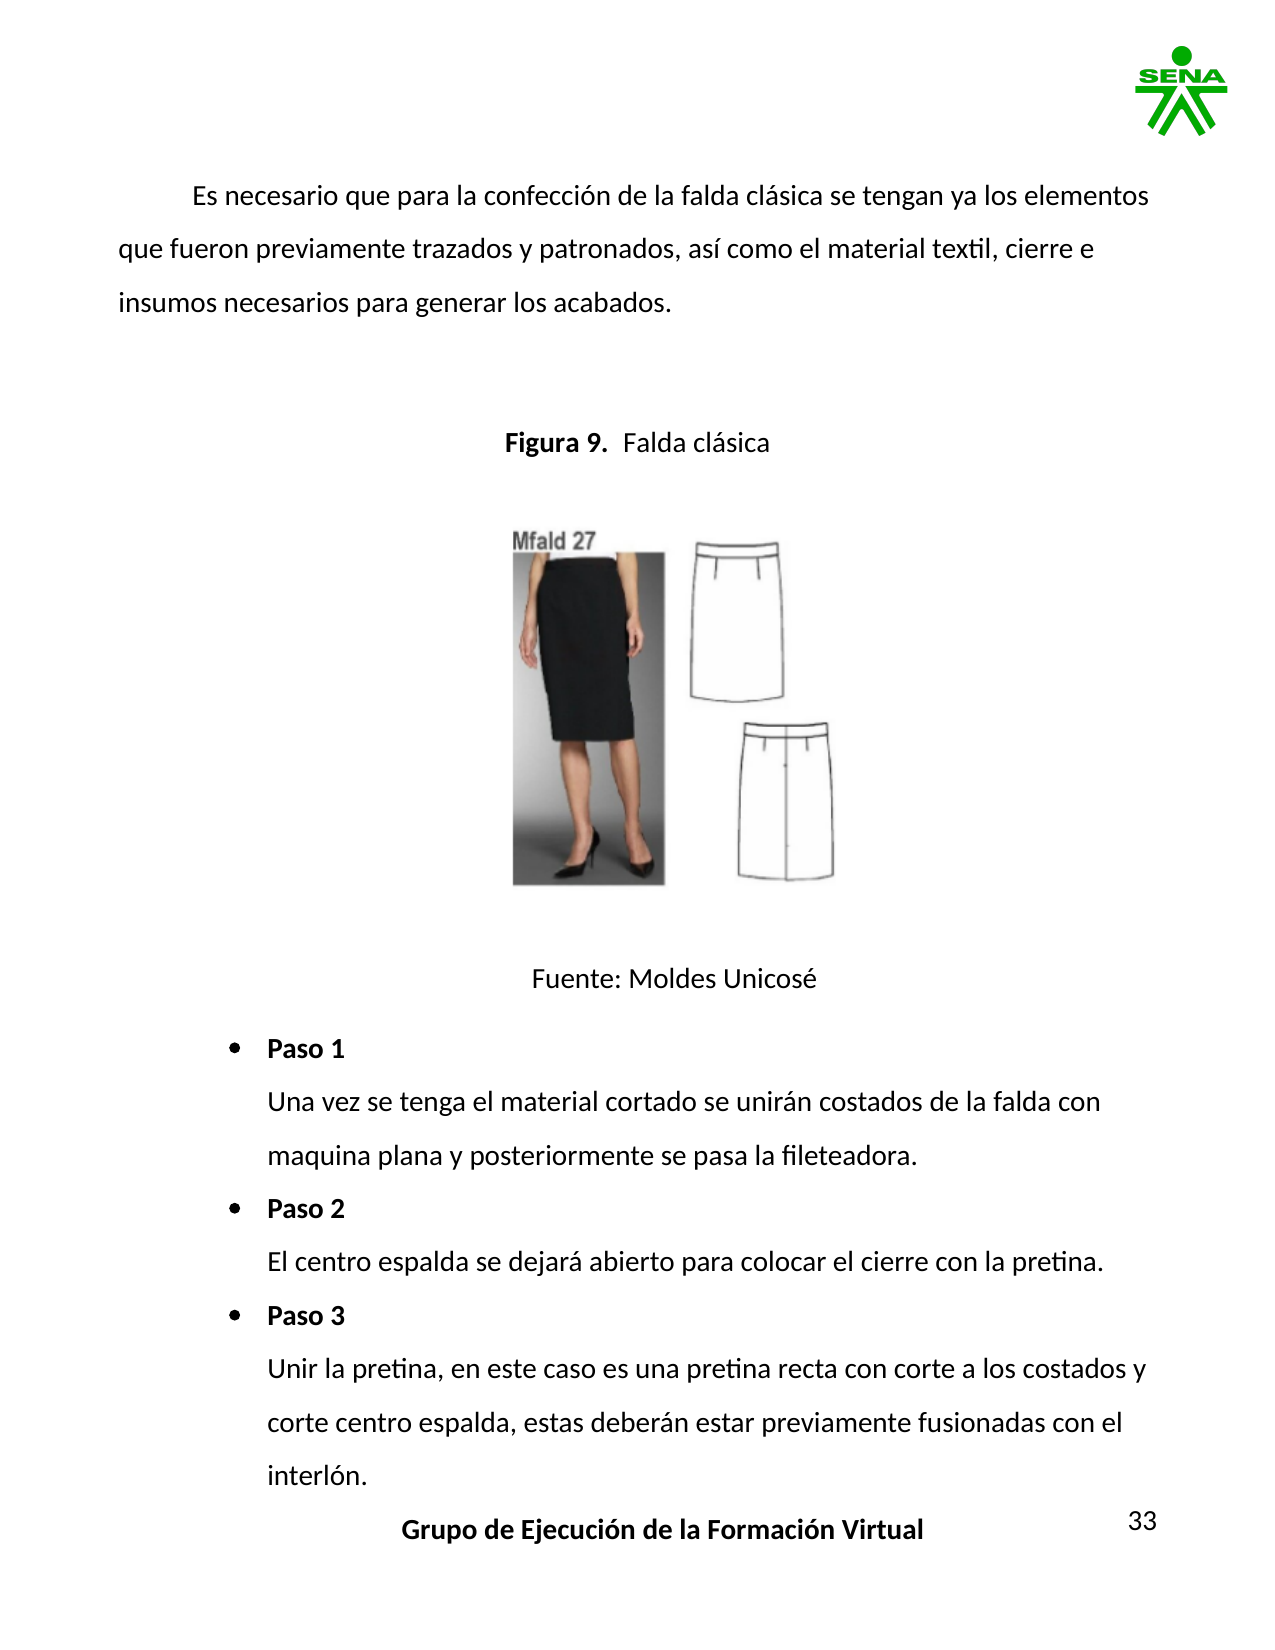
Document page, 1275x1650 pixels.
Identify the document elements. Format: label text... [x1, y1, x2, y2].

text Es necesario que para la confección de la falda clásica se tengan ya los elementos que fueron previamente trazados y patronados, así como el material textil, cierre e insumos necesarios para generar los acabados. [118, 177, 1157, 320]
list Unir la pretina, en este caso es una pretina recta con corte a los costados y corte centro espalda, estas deberán estar previamente fusionadas con el interlón. [267, 1350, 1157, 1493]
text Fuente: Moldes Unicosé [118, 960, 1157, 995]
picture [1135, 46, 1228, 136]
list Paso 3 [229, 1297, 1157, 1333]
text Falda clásica [118, 424, 1157, 460]
list Paso 1 [229, 1030, 1157, 1065]
list El centro espalda se dejará abierto para colocar el cierre con la pretina. [267, 1243, 1157, 1279]
list Paso 2 [229, 1190, 1157, 1226]
picture [512, 494, 837, 926]
list Una vez se tenga el material cortado se unirán costados de la falda con maquina plana y posteriormente se pasa la fileteadora. [267, 1083, 1157, 1172]
